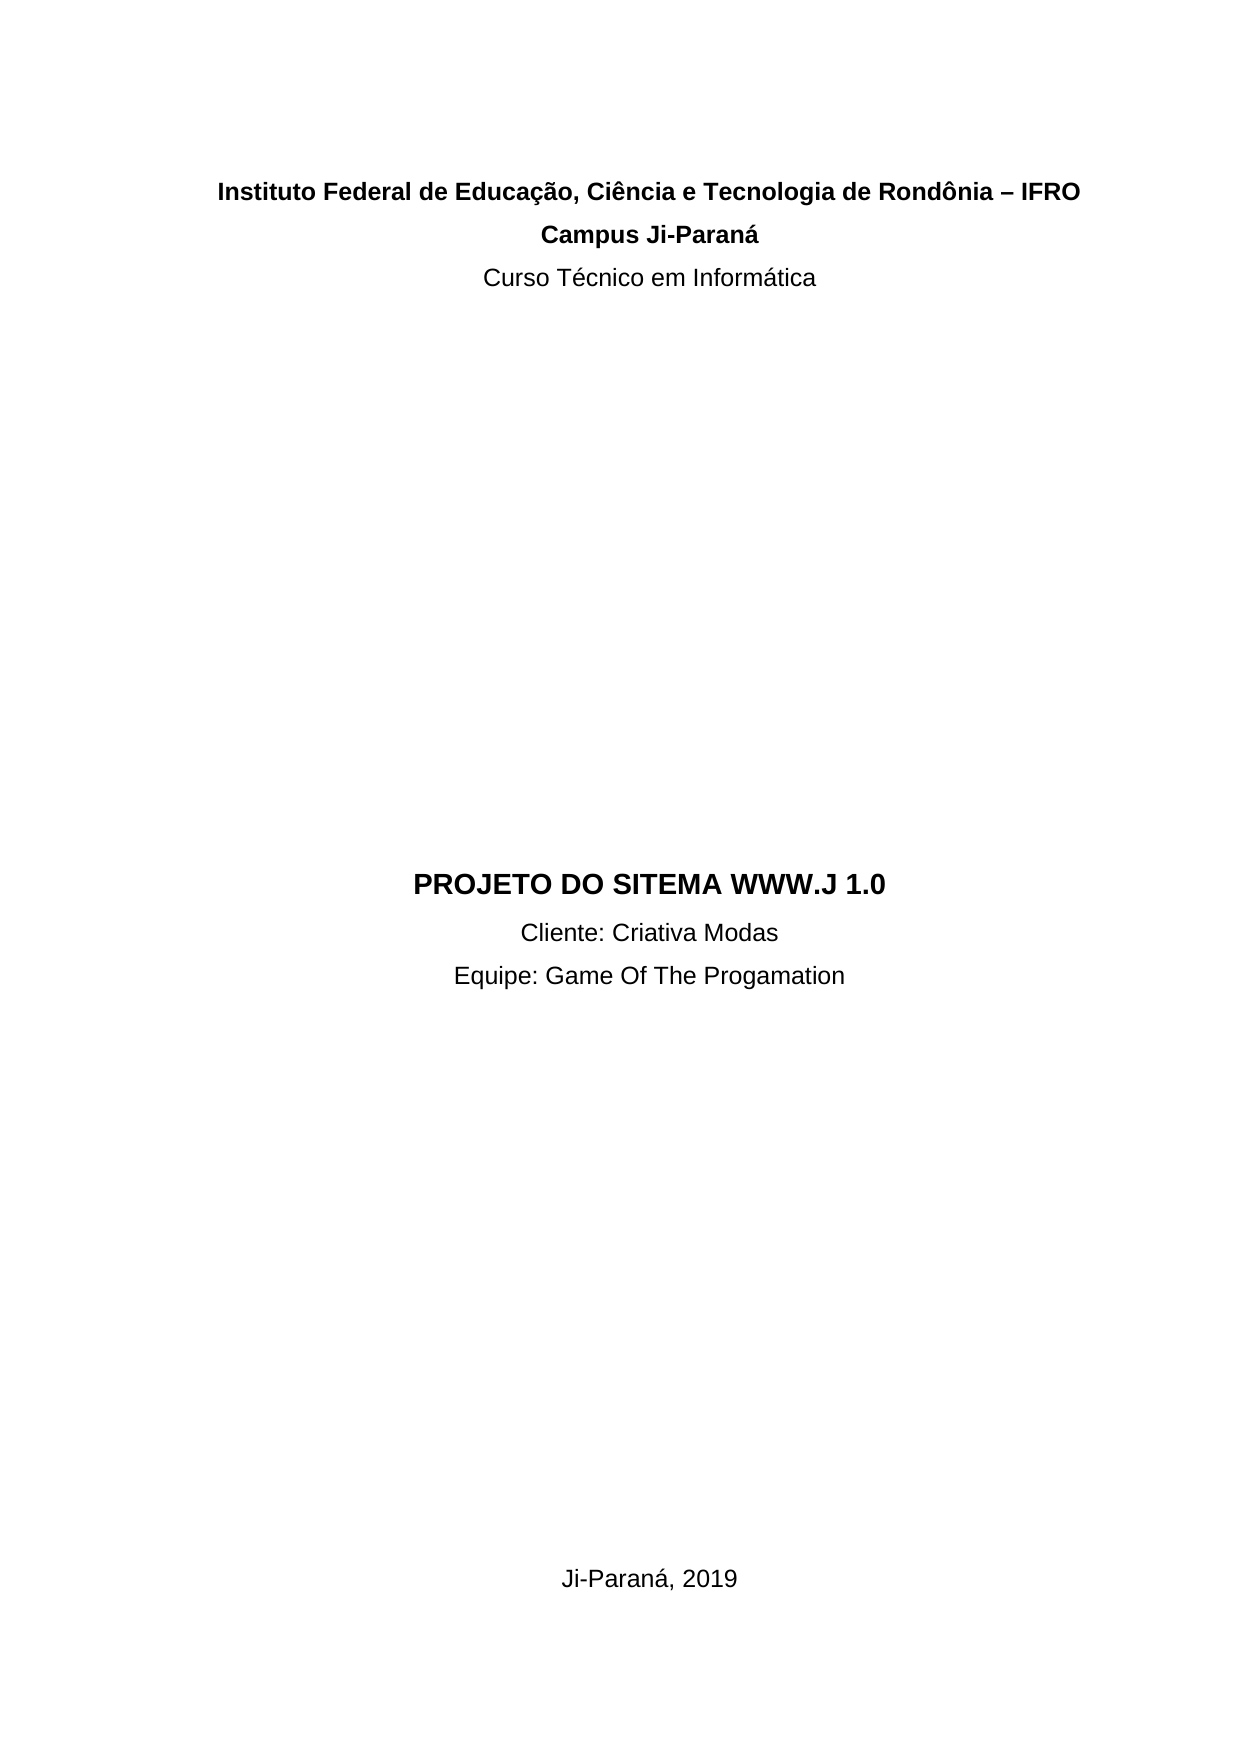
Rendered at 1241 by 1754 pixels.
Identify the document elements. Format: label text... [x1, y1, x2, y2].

text Ji-Paraná, 2019 [177, 1564, 1122, 1593]
text Campus Ji-Paraná [177, 220, 1122, 249]
text Curso Técnico em Informática [177, 263, 1122, 292]
text Cliente: Criativa Modas [177, 917, 1122, 946]
text Equipe: Game Of The Progamation [177, 961, 1122, 989]
text Instituto Federal de Educação, Ciência e Tecnologia de Rondônia – IFRO [177, 177, 1122, 206]
text PROJETO DO SITEMA WWW.J 1.0 [177, 867, 1122, 901]
